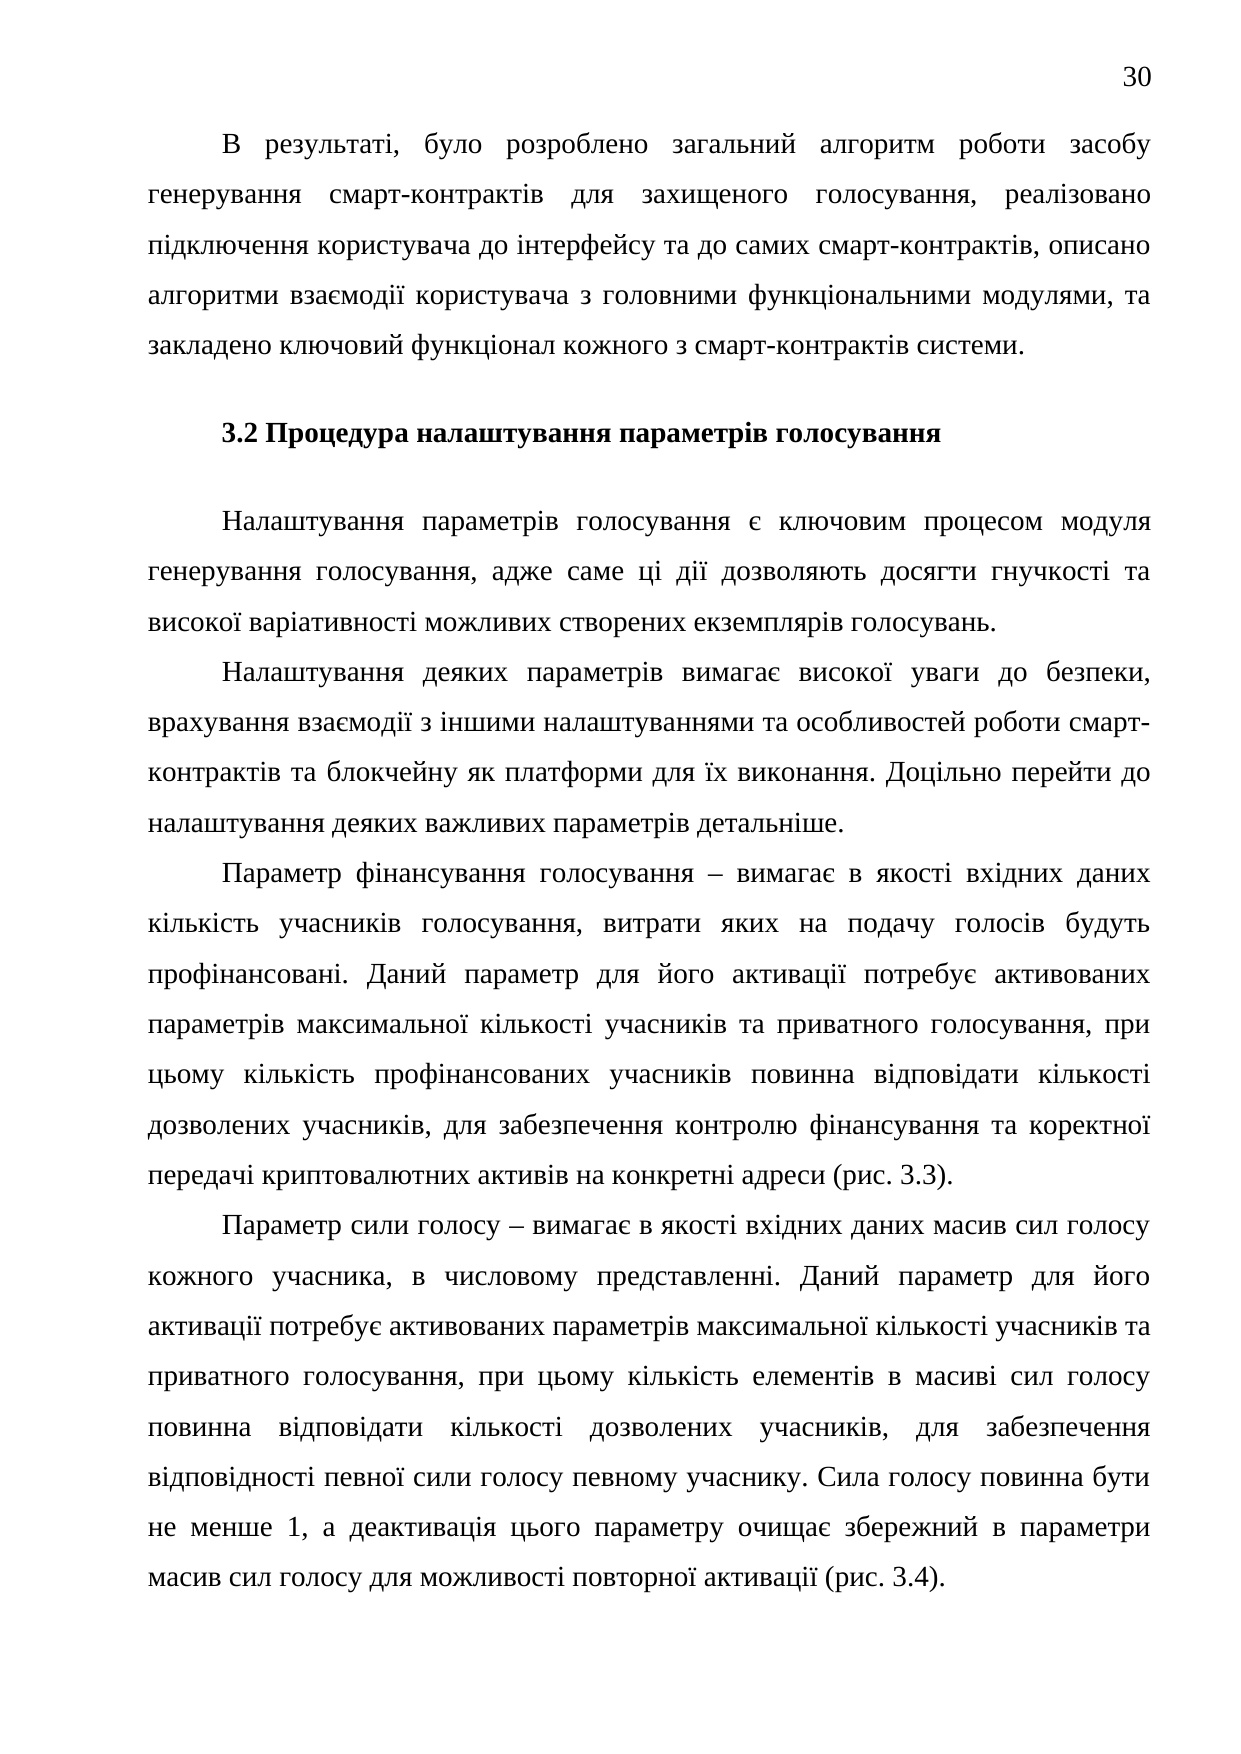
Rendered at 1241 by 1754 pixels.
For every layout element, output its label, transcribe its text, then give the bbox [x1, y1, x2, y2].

text Налаштування деяких параметрів вимагає високої уваги до безпеки, врахування взаємодії з іншими налаштуваннями та особливостей роботи смарт-контрактів та блокчейну як платформи для їх виконання. Доцільно перейти до налаштування деяких важливих параметрів детальніше. [148, 654, 1152, 838]
text В результаті, було розроблено загальний алгоритм роботи засобу генерування смарт-контрактів для захищеного голосування, реалізовано підключення користувача до інтерфейсу та до самих смарт-контрактів, описано алгоритми взаємодії користувача з головними функціональними модулями, та закладено ключовий функціонал кожного з смарт-контрактів системи. [148, 126, 1152, 361]
subtitle 3.2 Процедура налаштування параметрів голосування [148, 415, 1152, 449]
text Параметр сили голосу – вимагає в якості вхідних даних масив сил голосу кожного учасника, в числовому представленні. Даний параметр для його активації потребує активованих параметрів максимальної кількості учасників та приватного голосування, при цьому кількість елементів в масиві сил голосу повинна відповідати кількості дозволених учасників, для забезпечення відповідності певної сили голосу певному учаснику. Сила голосу повинна бути не менше 1, а деактивація цього параметру очищає збережний в параметри масив сил голосу для можливості повторної активації (рис. 3.4). [148, 1207, 1152, 1593]
text Налаштування параметрів голосування є ключовим процесом модуля генерування голосування, адже саме ці дії дозволяють досягти гнучкості та високої варіативності можливих створених екземплярів голосувань. [148, 503, 1152, 637]
text Параметр фінансування голосування – вимагає в якості вхідних даних кількість учасників голосування, витрати яких на подачу голосів будуть профінансовані. Даний параметр для його активації потребує активованих параметрів максимальної кількості учасників та приватного голосування, при цьому кількість профінансованих учасників повинна відповідати кількості дозволених учасників, для забезпечення контролю фінансування та коректної передачі криптовалютних активів на конкретні адреси (рис. 3.3). [148, 855, 1152, 1191]
